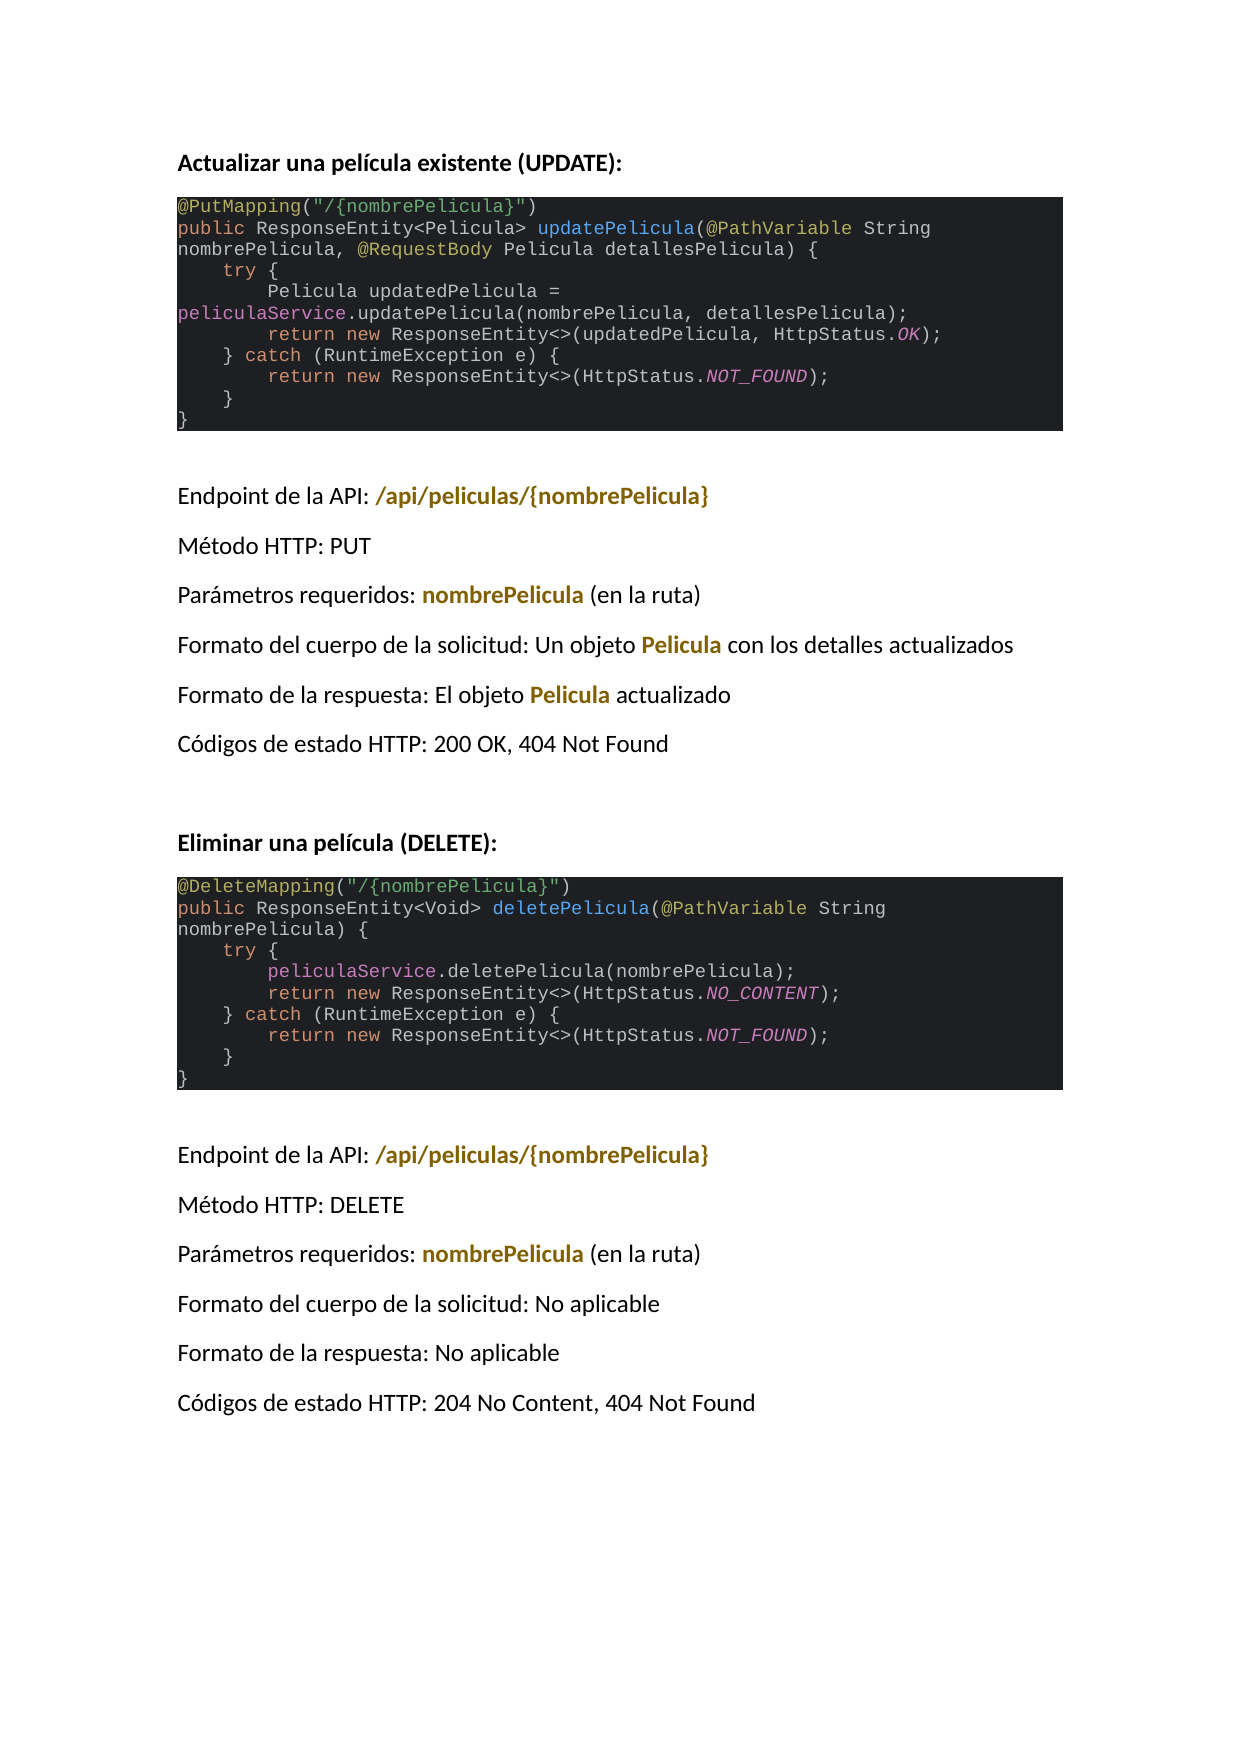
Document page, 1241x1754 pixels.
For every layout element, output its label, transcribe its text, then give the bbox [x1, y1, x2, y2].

text Eliminar una película (DELETE): [177, 828, 1063, 858]
text Formato del cuerpo de la solicitud: No aplicable [177, 1288, 1063, 1318]
text Códigos de estado HTTP: 200 OK, 404 Not Found [177, 728, 1063, 759]
text Formato de la respuesta: No aplicable [177, 1338, 1063, 1368]
text Endpoint de la API: /api/peliculas/{nombrePelicula} [177, 481, 1063, 511]
text Formato de la respuesta: El objeto Pelicula actualizado [177, 679, 1063, 709]
text Códigos de estado HTTP: 204 No Content, 404 Not Found [177, 1387, 1063, 1418]
text Parámetros requeridos: nombrePelicula (en la ruta) [177, 580, 1063, 610]
text Parámetros requeridos: nombrePelicula (en la ruta) [177, 1238, 1063, 1269]
text Endpoint de la API: /api/peliculas/{nombrePelicula} [177, 1139, 1063, 1170]
text Actualizar una película existente (UPDATE): [177, 148, 1063, 178]
text Formato del cuerpo de la solicitud: Un objeto Pelicula con los detalles actualizados [177, 629, 1063, 660]
text @DeleteMapping("/{nombrePelicula}") public ResponseEntity<Void> deletePelicula(@PathVariable String nombrePelicula) { try { peliculaService.deletePelicula(nombrePelicula); return new ResponseEntity<>(HttpStatus.NO_CONTENT); } catch (RuntimeException e) { return new ResponseEntity<>(HttpStatus.NOT_FOUND); } } [177, 877, 1063, 1090]
text @PutMapping("/{nombrePelicula}") public ResponseEntity<Pelicula> updatePelicula(@PathVariable String nombrePelicula, @RequestBody Pelicula detallesPelicula) { try { Pelicula updatedPelicula = peliculaService.updatePelicula(nombrePelicula, detallesPelicula); return new ResponseEntity<>(updatedPelicula, HttpStatus.OK); } catch (RuntimeException e) { return new ResponseEntity<>(HttpStatus.NOT_FOUND); } } [177, 197, 1063, 431]
text Método HTTP: PUT [177, 530, 1063, 561]
text Método HTTP: DELETE [177, 1189, 1063, 1219]
